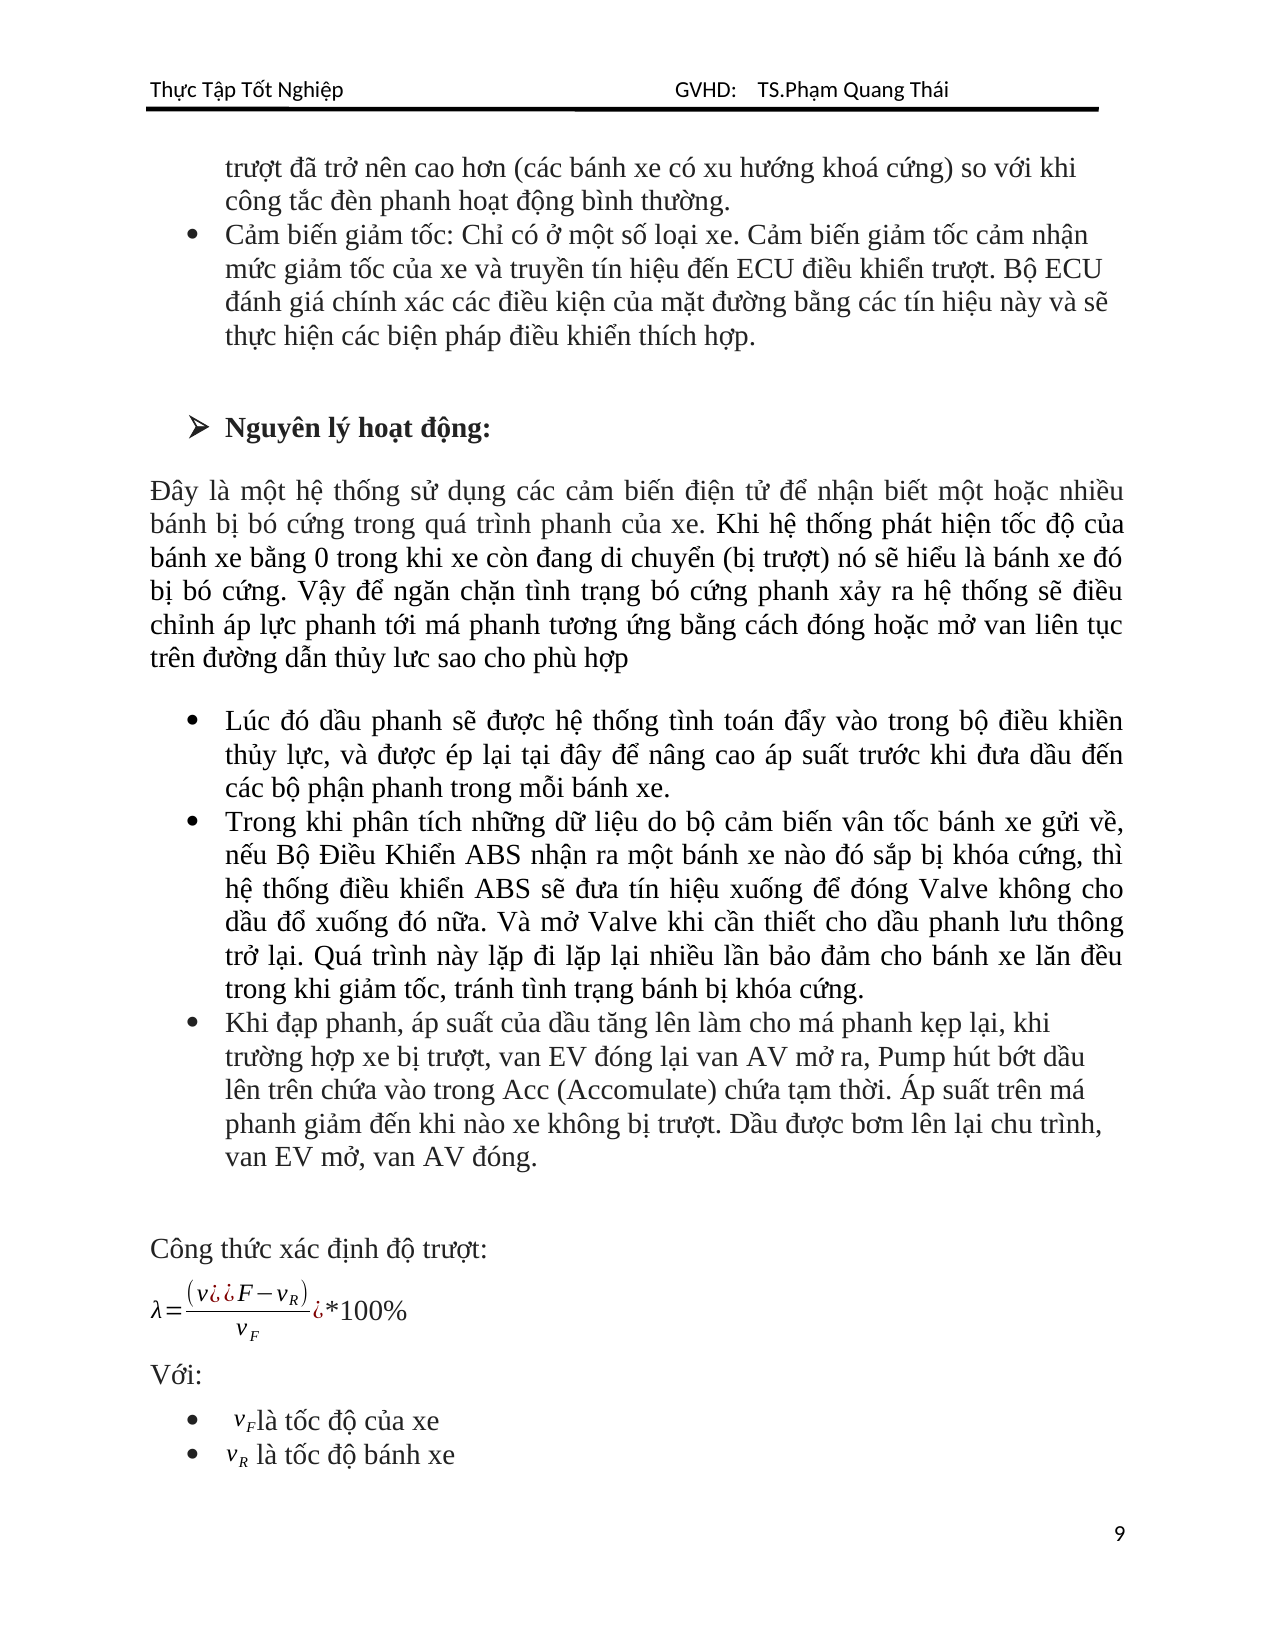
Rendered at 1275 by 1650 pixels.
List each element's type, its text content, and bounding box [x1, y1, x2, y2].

text Công thức xác định độ trượt: [150, 1290, 1125, 1323]
list Cảm biến giảm tốc: Chỉ có ở một số loại xe. Cảm biến giảm tốc cảm nhận mức giảm tốc của xe và truyền tín hiệu đến ECU điều khiển trượt. Bộ ECU đánh giá chính xác các điều kiện của mặt đường bằng các tín hiệu này và sẽ thực hiện các biện pháp điều khiển thích hợp. [187, 217, 1125, 351]
list Trong khi phân tích những dữ liệu do bộ cảm biến vân tốc bánh xe gửi về, nếu Bộ Điều Khiển ABS nhận ra một bánh xe nào đó sắp bị khóa cứng, thì hệ thống điều khiển ABS sẽ đưa tín hiệu xuống để đóng Valve không cho dầu đổ xuống đó nữa. Và mở Valve khi cần thiết cho dầu phanh lưu thông trở lại. Quá trình này lặp đi lặp lại nhiều lần bảo đảm cho bánh xe lăn đều trong khi giảm tốc, tránh tình trạng bánh bị khóa cứng. [187, 833, 1125, 1034]
text Đây là một hệ thống sử dụng các cảm biến điện tử để nhận biết một hoặc nhiều bánh bị bó cứng trong quá trình phanh của xe. Khi hệ thống phát hiện tốc độ của bánh xe bằng 0 trong khi xe còn đang di chuyển (bị trượt) nó sẽ hiểu là bánh xe đó bị bó cứng. Vậy để ngăn chặn tình trạng bó cứng phanh xảy ra hệ thống sẽ điều chỉnh áp lực phanh tới má phanh tương ứng bằng cách đóng hoặc mở van liên tục trên đường dẫn thủy lưc sao cho phù hợp [150, 473, 1125, 674]
list Khi đạp phanh, áp suất của dầu tăng lên làm cho má phanh kẹp lại, khi trường hợp xe bị trượt, van EV đóng lại van AV mở ra, Pump hút bớt dầu lên trên chứa vào trong Acc (Accomulate) chứa tạm thời. Áp suất trên má phanh giảm đến khi nào xe không bị trượt. Dầu được bơm lên lại chu trình, van EV mở, van AV đóng. [187, 1063, 1125, 1231]
text Với: [150, 1415, 1125, 1449]
list Nguyên lý hoạt động: [187, 410, 1125, 443]
text *100% [150, 1336, 1125, 1403]
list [187, 150, 1125, 217]
list Lúc đó dầu phanh sẽ được hệ thống tình toán đẩy vào trong bộ điều khiền thủy lực, và được ép lại tại đây để nâng cao áp suất trước khi đưa dầu đến các bộ phận phanh trong mỗi bánh xe. [187, 703, 1125, 804]
